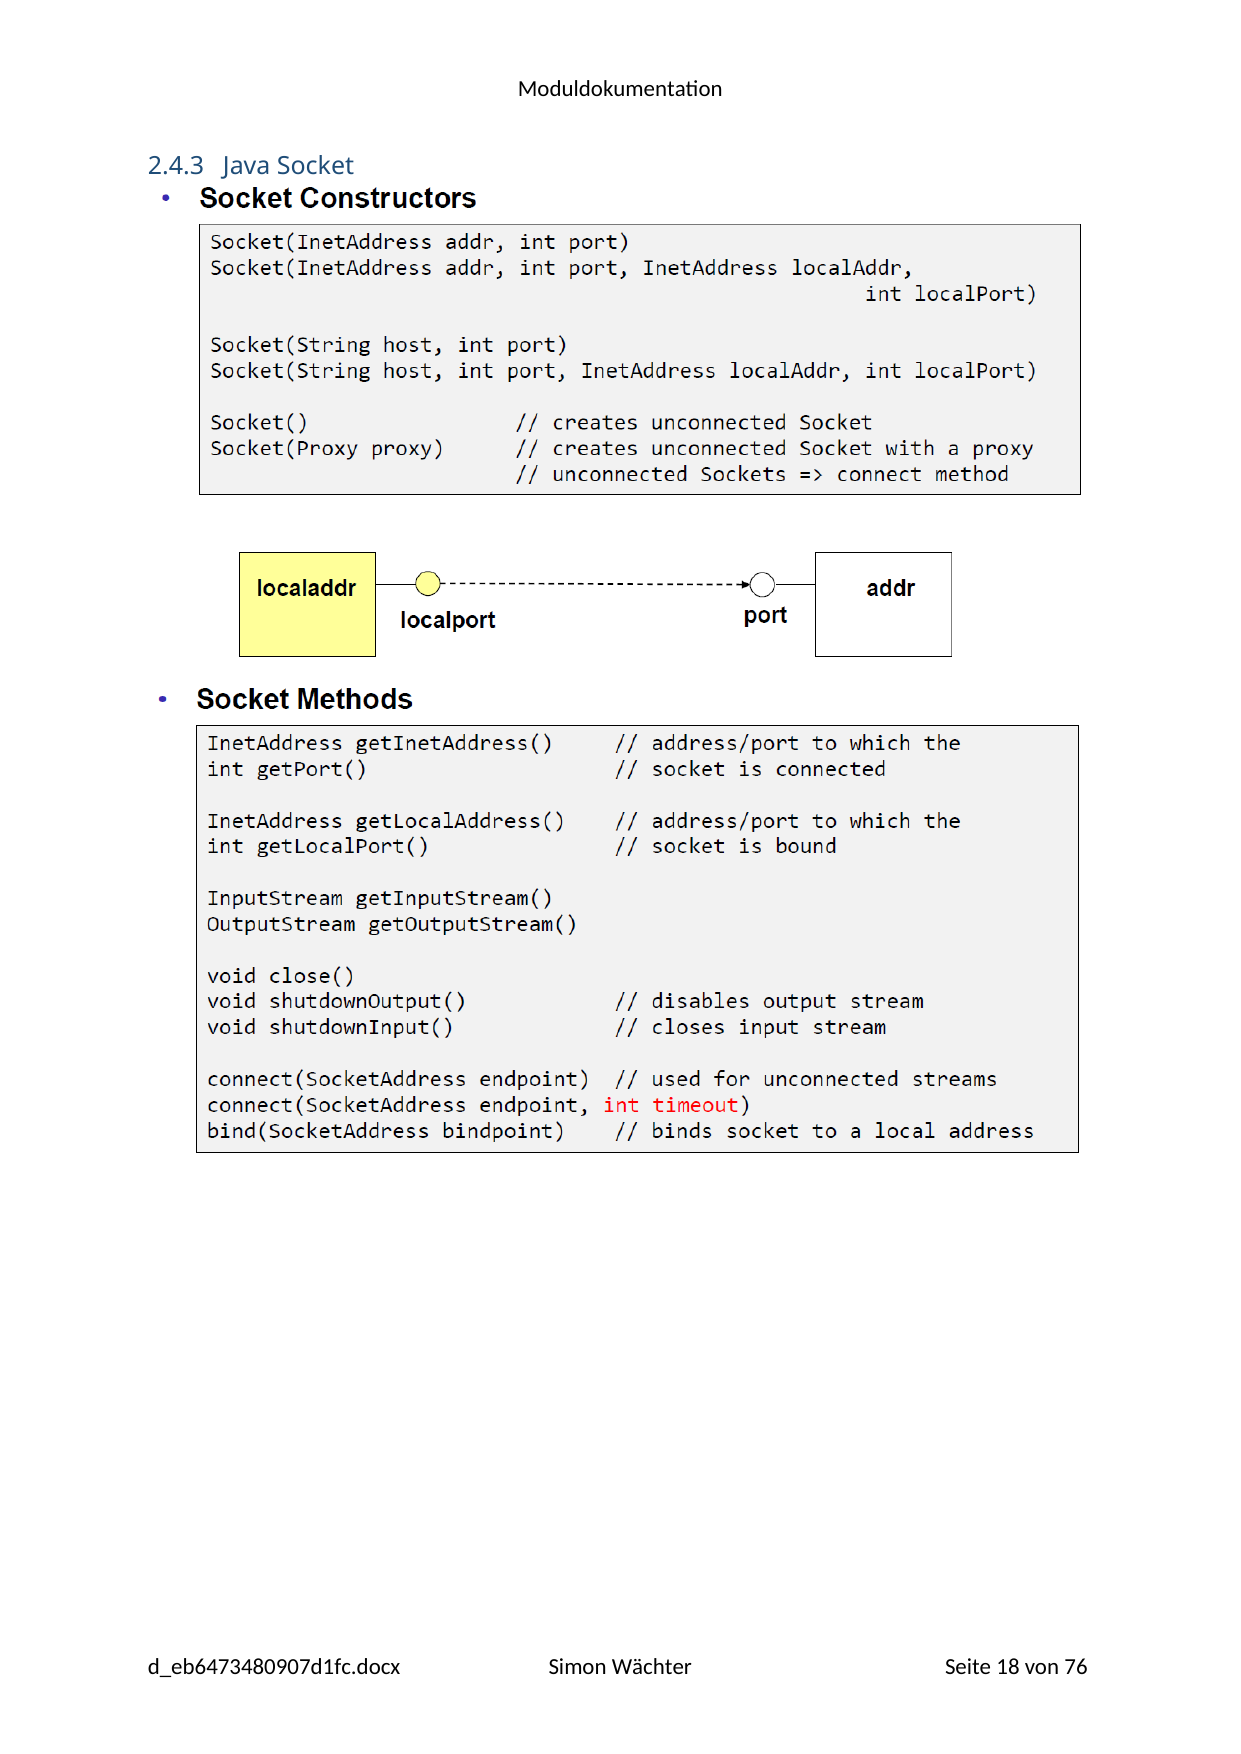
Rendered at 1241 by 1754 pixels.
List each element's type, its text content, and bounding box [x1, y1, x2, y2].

picture [147, 682, 1093, 1167]
subtitle Java Socket [148, 148, 1093, 182]
picture [147, 184, 1093, 664]
